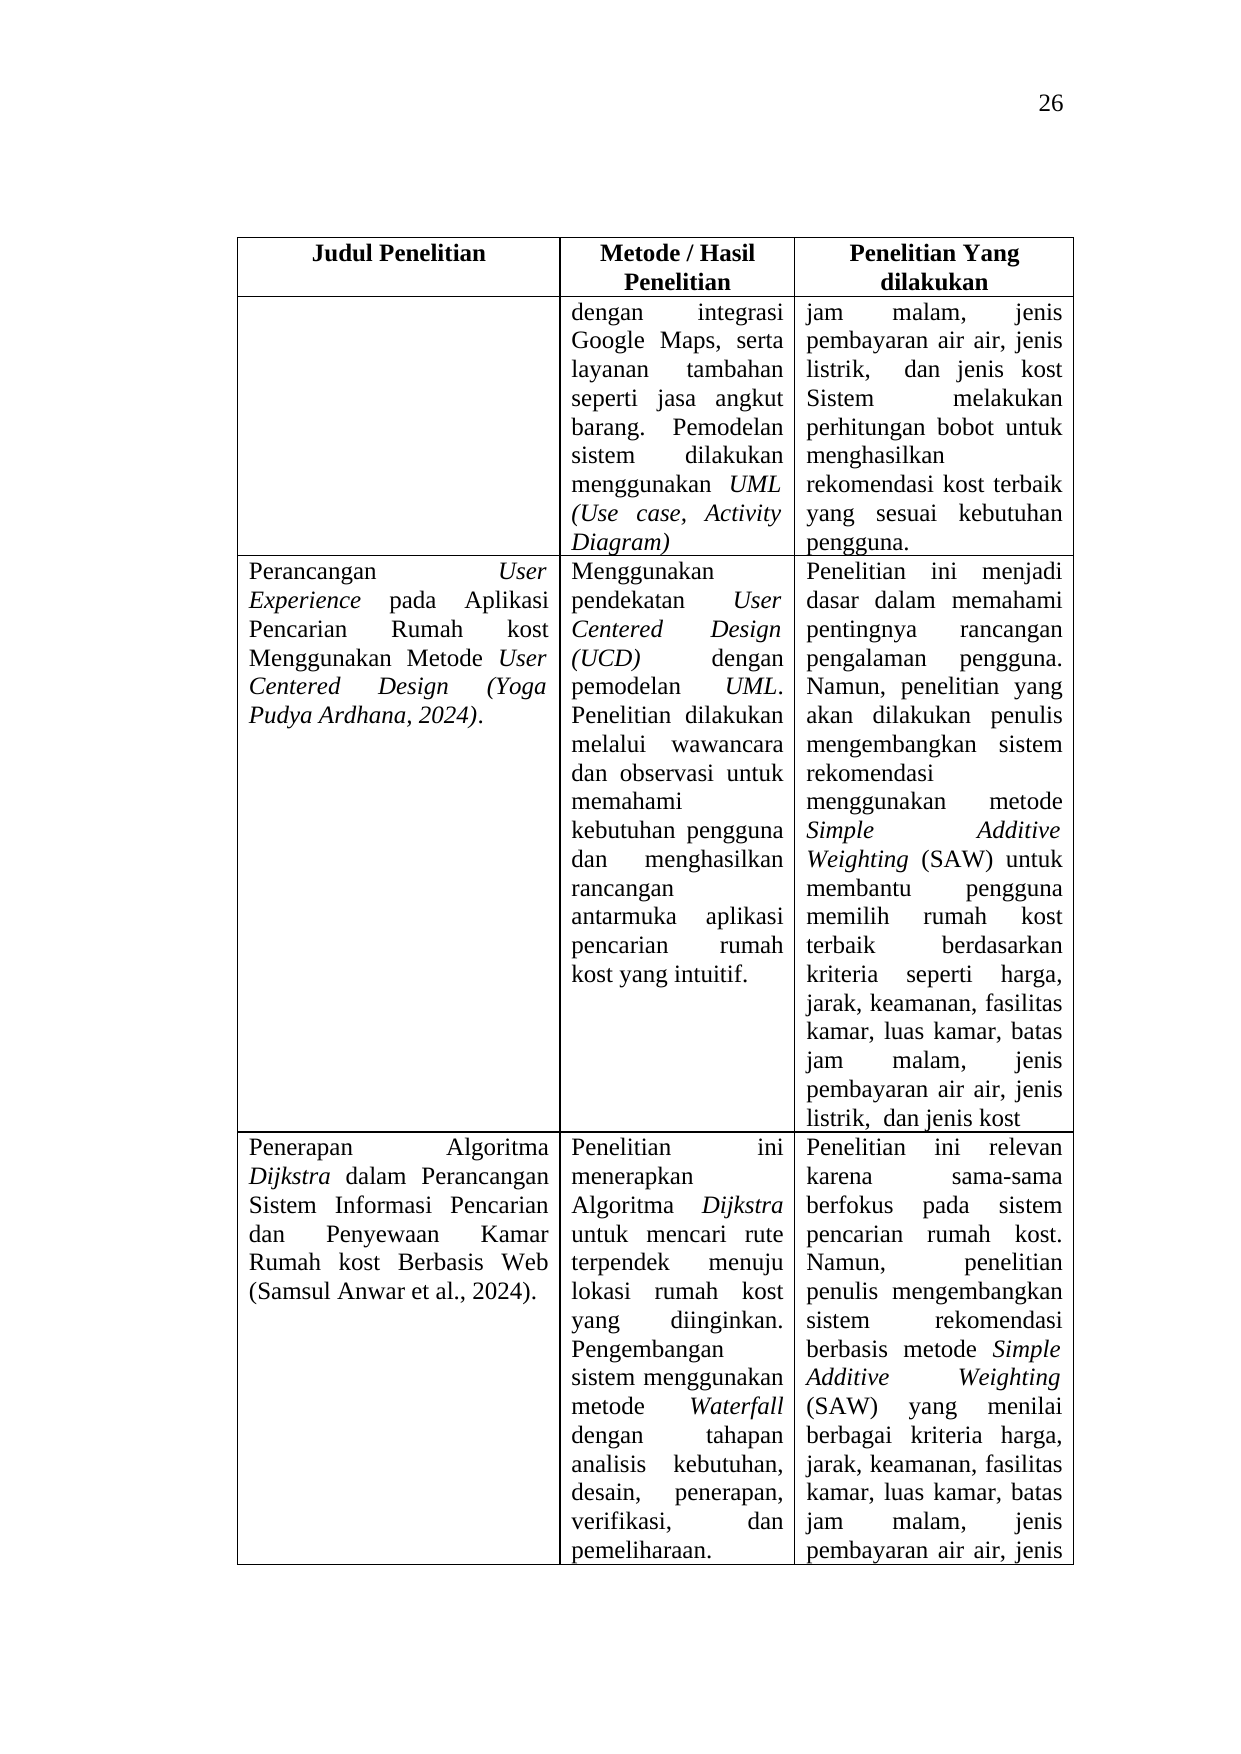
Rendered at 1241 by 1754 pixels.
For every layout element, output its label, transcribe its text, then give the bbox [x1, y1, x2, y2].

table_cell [795, 1133, 1073, 1564]
table_header Penelitian Yang dilakukan [795, 238, 1073, 296]
table_cell Penelitian ini menjadi dasar dalam memahami pentingnya rancangan pengalaman pengguna. Namun, penelitian yang akan dilakukan penulis mengembangkan sistem rekomendasi menggunakan metode Simple Additive Weighting (SAW) untuk membantu pengguna memilih rumah kost terbaik berdasarkan kriteria seperti harga, jarak, keamanan, fasilitas kamar, luas kamar, batas jam malam, jenis pembayaran air air, jenis listrik, dan jenis kost [795, 556, 1073, 1131]
table_cell Menggunakan pendekatan User Centered Design (UCD) dengan pemodelan UML. Penelitian dilakukan melalui wawancara dan observasi untuk memahami kebutuhan pengguna dan menghasilkan rancangan antarmuka aplikasi pencarian rumah kost yang intuitif. [561, 556, 794, 1131]
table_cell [561, 1133, 794, 1564]
table_cell Perancangan User Experience pada Aplikasi Pencarian Rumah kost Menggunakan Metode User Centered Design . [238, 556, 559, 1131]
table_header Judul Penelitian [238, 238, 559, 296]
table_header Metode / Hasil Penelitian [561, 238, 794, 296]
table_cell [795, 297, 1073, 555]
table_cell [561, 297, 794, 555]
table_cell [238, 1133, 559, 1564]
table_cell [238, 297, 559, 555]
